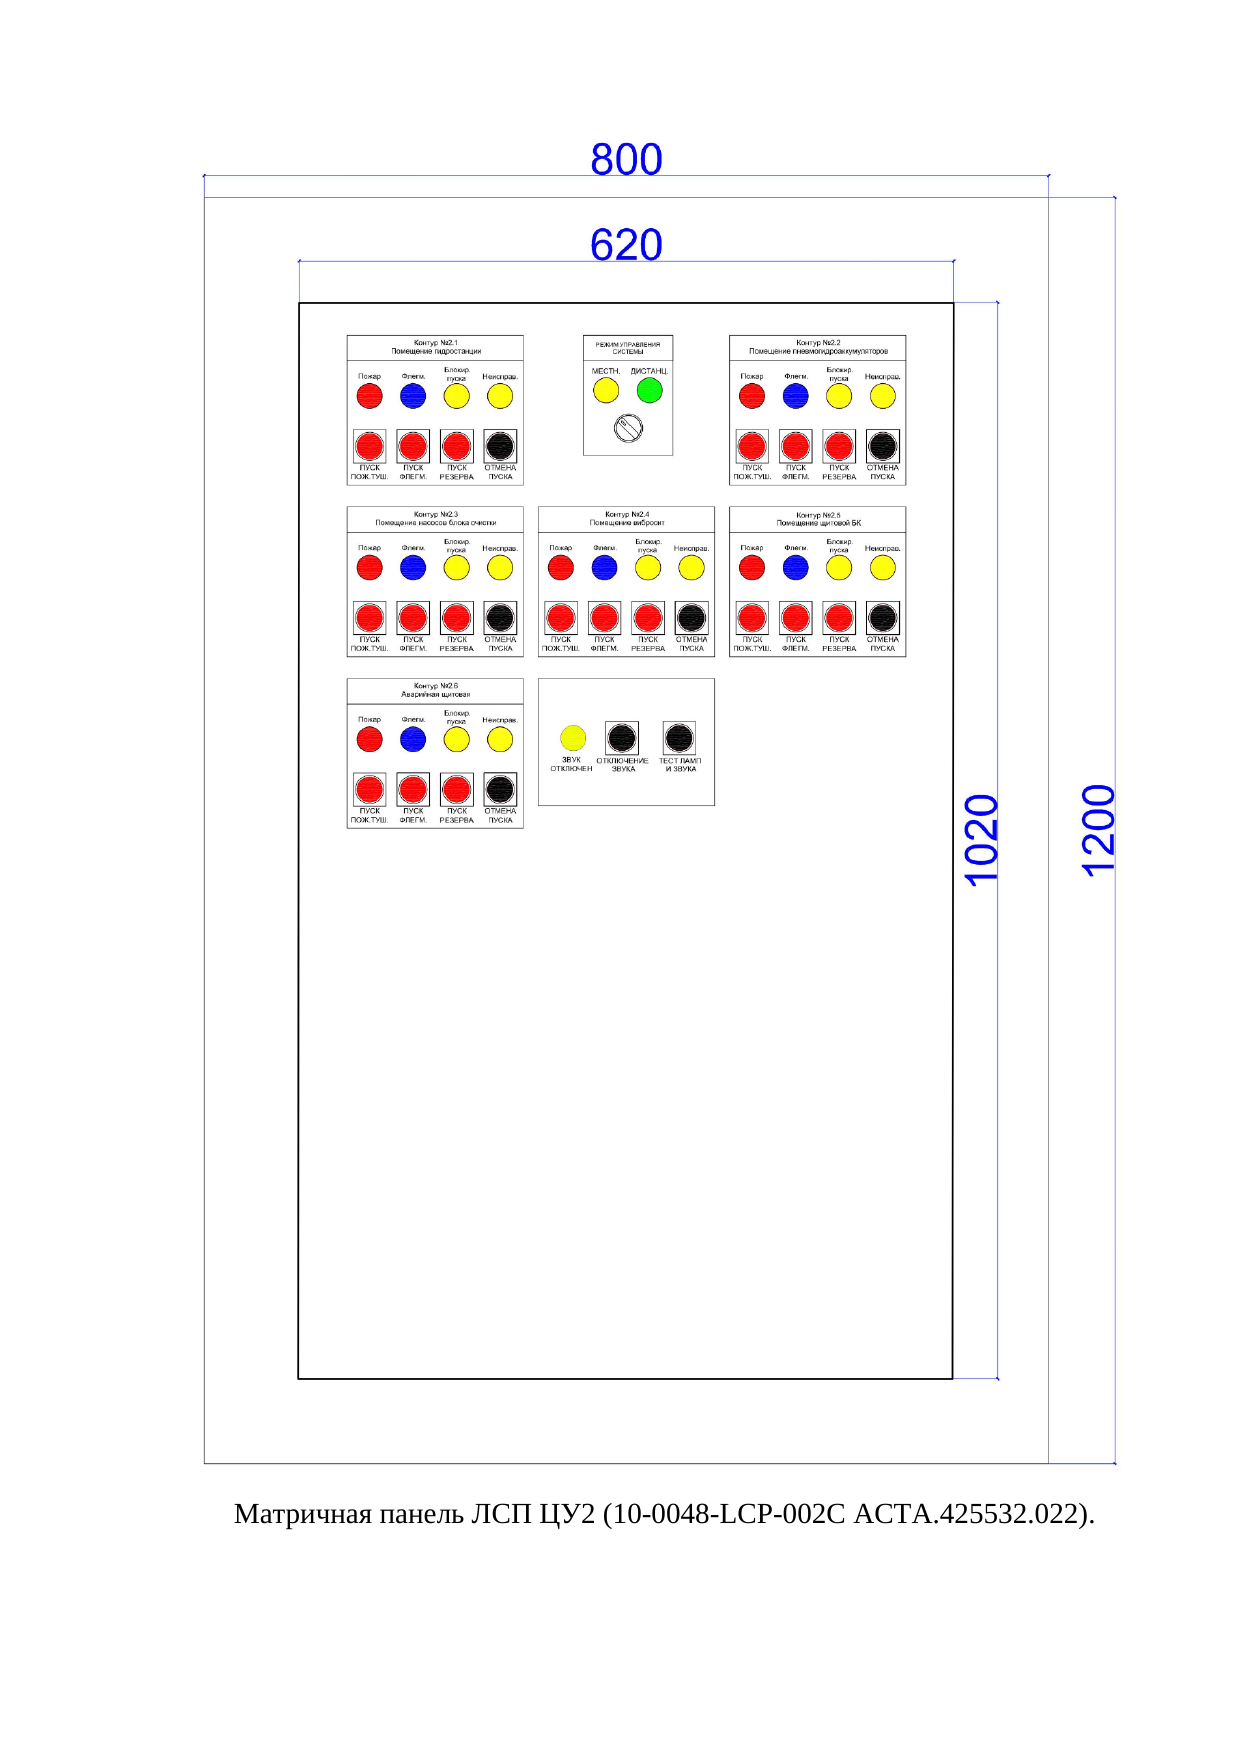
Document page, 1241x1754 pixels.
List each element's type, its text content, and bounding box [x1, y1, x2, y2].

text Матричная панель ЛСП ЦУ2 (10-0048-LCP-002С АСТА.425532.022). [177, 1497, 1152, 1530]
picture [177, 118, 1152, 1497]
